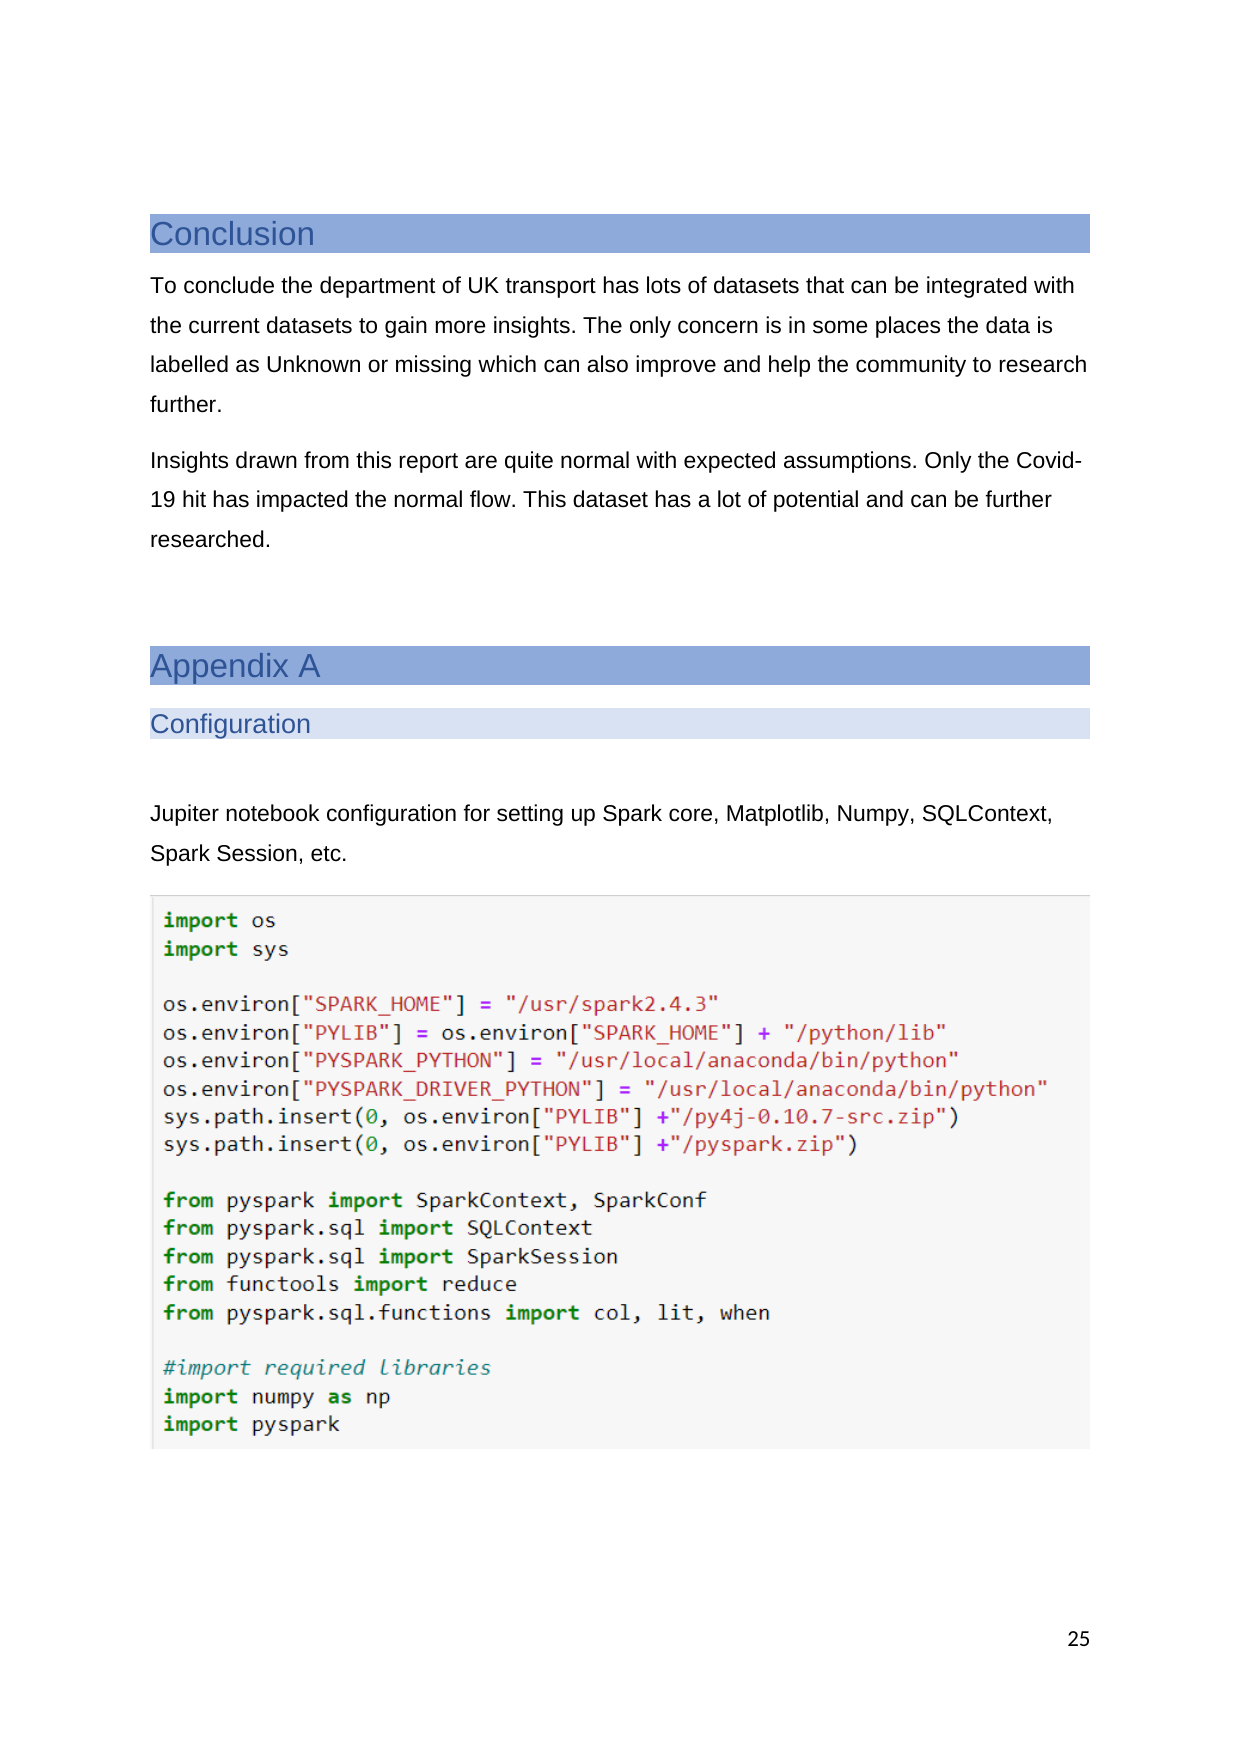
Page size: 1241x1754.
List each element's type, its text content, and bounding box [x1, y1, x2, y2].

picture [150, 895, 1091, 1449]
text Insights drawn from this report are quite normal with expected assumptions. Only the Covid-19 hit has impacted the normal flow. This dataset has a lot of potential and can be further researched. [150, 447, 1090, 552]
text Jupiter notebook configuration for setting up Spark core, Matplotlib, Numpy, SQLContext, Spark Session, etc. [150, 800, 1090, 866]
subtitle Configuration [150, 708, 1090, 739]
subtitle Conclusion [150, 214, 1090, 253]
text To conclude the department of UK transport has lots of datasets that can be integrated with the current datasets to gain more insights. The only concern is in some places the data is labelled as Unknown or missing which can also improve and help the community to research further. [150, 272, 1090, 417]
subtitle Appendix A [150, 646, 1090, 685]
